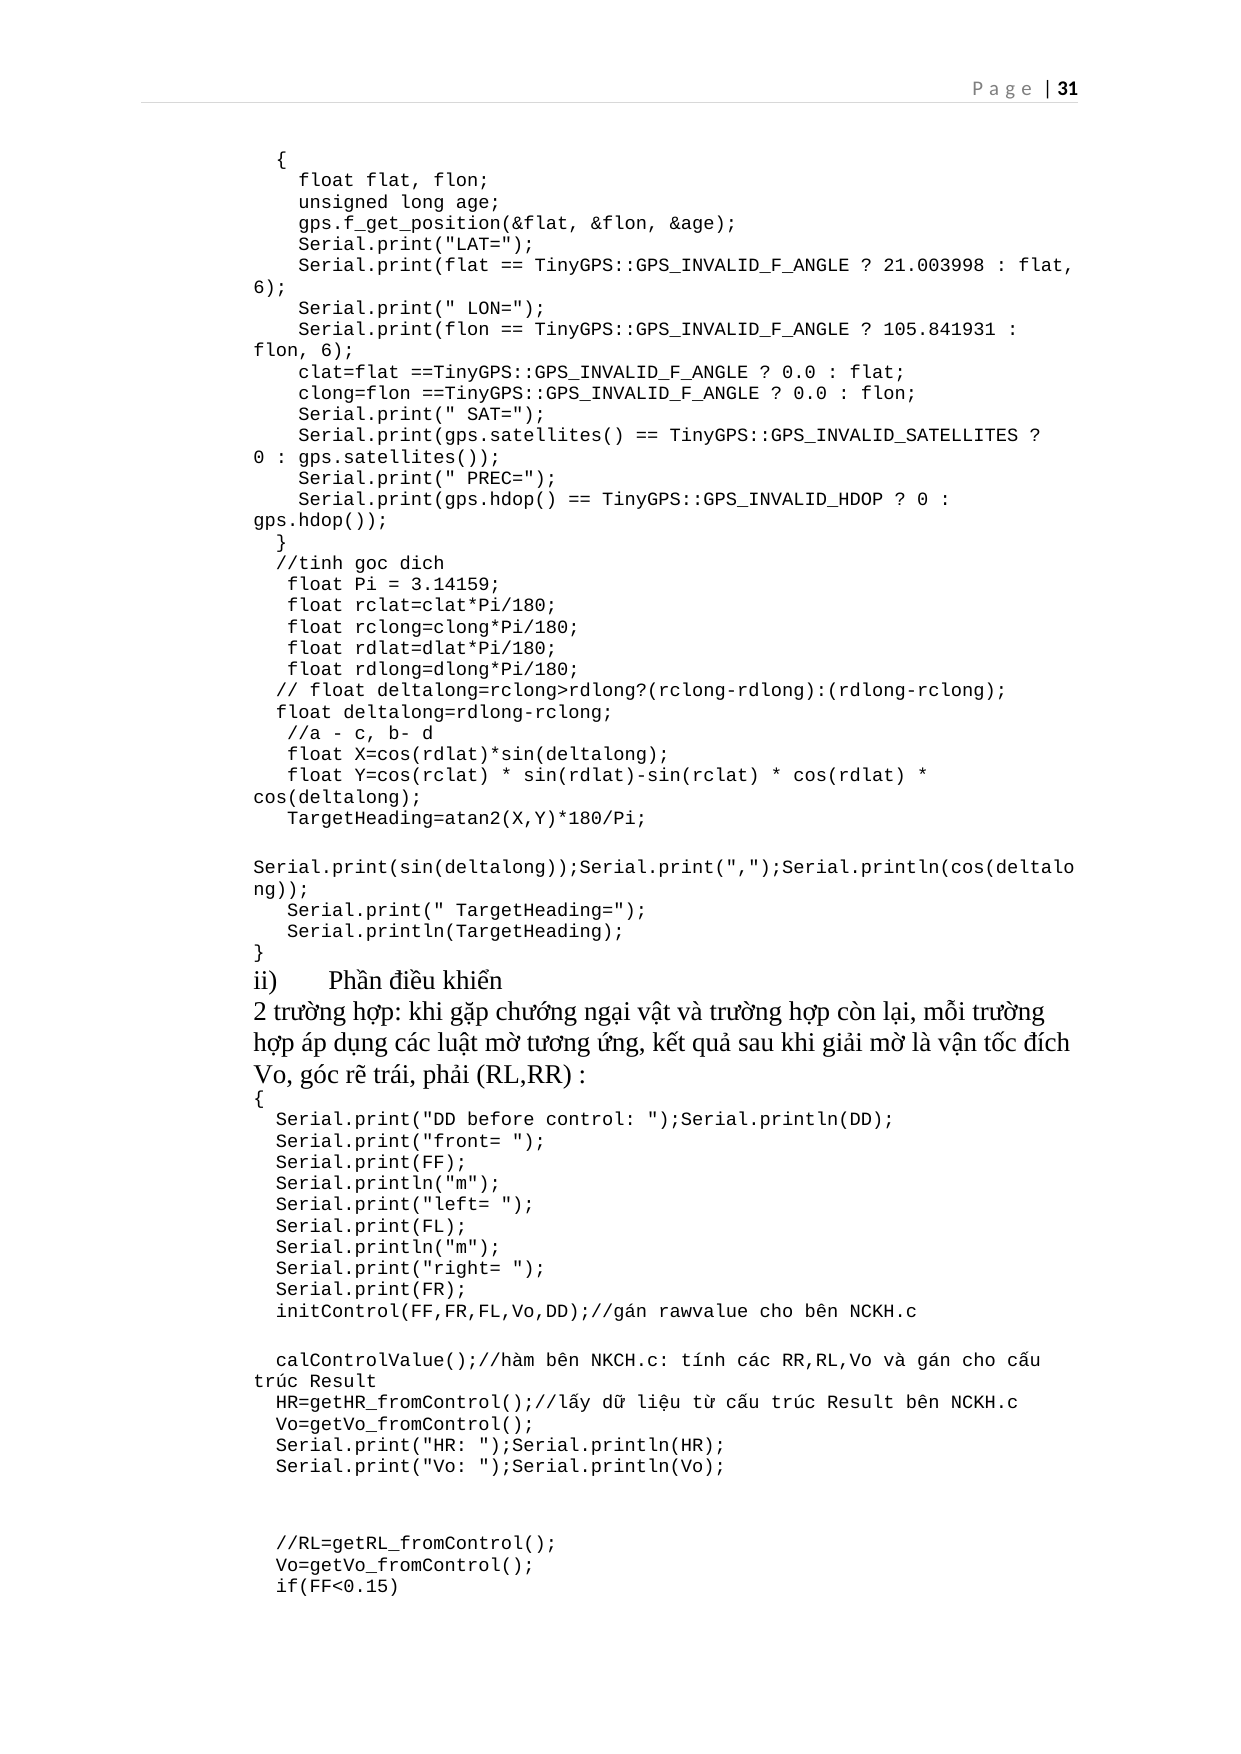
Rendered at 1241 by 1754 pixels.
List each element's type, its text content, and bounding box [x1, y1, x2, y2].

text TargetHeading=atan2(X,Y)*180/Pi; [253, 809, 1078, 830]
text //tinh goc dich [253, 554, 1078, 575]
text float rdlat=dlat*Pi/180; [253, 639, 1078, 660]
text clat=flat ==TinyGPS::GPS_INVALID_F_ANGLE ? 0.0 : flat; [253, 362, 1078, 384]
text unsigned long age; [253, 192, 1078, 214]
text Serial.print("LAT="); [253, 235, 1078, 256]
text Serial.print(" LON="); [253, 299, 1078, 320]
text { [253, 150, 1078, 171]
text float deltalong=rdlong-rclong; [253, 702, 1078, 724]
text if(FF<0.15) [253, 1577, 1078, 1598]
text Serial.print(flon == TinyGPS::GPS_INVALID_F_ANGLE ? 105.841931 : flon, 6); [253, 320, 1078, 362]
text //a - c, b- d [253, 724, 1078, 745]
text Serial.print(flat == TinyGPS::GPS_INVALID_F_ANGLE ? 21.003998 : flat, 6); [253, 256, 1078, 299]
text float flat, flon; [253, 171, 1078, 192]
text Serial.print(" SAT="); [253, 405, 1078, 426]
text Serial.print(sin(deltalong));Serial.print(",");Serial.println(cos(deltalong)); [253, 830, 1078, 901]
text Serial.print("front= "); [253, 1131, 1078, 1153]
text } [253, 943, 1078, 964]
text Serial.print(gps.hdop() == TinyGPS::GPS_INVALID_HDOP ? 0 : gps.hdop()); [253, 490, 1078, 532]
text Serial.print(FL); [253, 1216, 1078, 1238]
text Serial.println(TargetHeading); [253, 922, 1078, 943]
text Serial.print(FF); [253, 1153, 1078, 1174]
text Serial.print("DD before control: ");Serial.println(DD); [253, 1110, 1078, 1131]
text float rclat=clat*Pi/180; [253, 596, 1078, 617]
text calControlValue();//hàm bên NKCH.c: tính các RR,RL,Vo và gán cho cấu trúc Result [253, 1351, 1078, 1393]
text { [253, 1089, 1078, 1110]
text Serial.print("Vo: ");Serial.println(Vo); [253, 1457, 1078, 1478]
text //RL=getRL_fromControl(); [253, 1534, 1078, 1555]
text 2 trường hợp: khi gặp chướng ngại vật và trường hợp còn lại, mỗi trường hợp áp dụng các luật mờ tương ứng, kết quả sau khi giải mờ là vận tốc đích Vo, góc rẽ trái, phải (RL,RR) : [253, 995, 1078, 1089]
text Serial.print(" TargetHeading="); [253, 901, 1078, 922]
list Phần điều khiển [253, 964, 1078, 995]
text gps.f_get_position(&flat, &flon, &age); [253, 214, 1078, 235]
text Serial.print(FR); [253, 1280, 1078, 1301]
text Serial.print("right= "); [253, 1259, 1078, 1280]
text // float deltalong=rclong>rdlong?(rclong-rdlong):(rdlong-rclong); [253, 681, 1078, 702]
text float Y=cos(rclat) * sin(rdlat)-sin(rclat) * cos(rdlat) * cos(deltalong); [253, 766, 1078, 809]
text Vo=getVo_fromControl(); [253, 1555, 1078, 1577]
text float X=cos(rdlat)*sin(deltalong); [253, 745, 1078, 766]
text } [253, 532, 1078, 554]
text initControl(FF,FR,FL,Vo,DD);//gán rawvalue cho bên NCKH.c [253, 1301, 1078, 1323]
text float rclong=clong*Pi/180; [253, 617, 1078, 639]
text Serial.print("left= "); [253, 1195, 1078, 1216]
text Serial.print("HR: ");Serial.println(HR); [253, 1436, 1078, 1457]
text float Pi = 3.14159; [253, 575, 1078, 596]
text clong=flon ==TinyGPS::GPS_INVALID_F_ANGLE ? 0.0 : flon; [253, 384, 1078, 405]
text Serial.println("m"); [253, 1238, 1078, 1259]
text Serial.print(gps.satellites() == TinyGPS::GPS_INVALID_SATELLITES ? 0 : gps.satellites()); [253, 426, 1078, 469]
text Serial.print(" PREC="); [253, 469, 1078, 490]
text Vo=getVo_fromControl(); [253, 1414, 1078, 1436]
text Serial.println("m"); [253, 1174, 1078, 1195]
text float rdlong=dlong*Pi/180; [253, 660, 1078, 681]
text HR=getHR_fromControl();//lấy dữ liệu từ cấu trúc Result bên NCKH.c [253, 1393, 1078, 1414]
